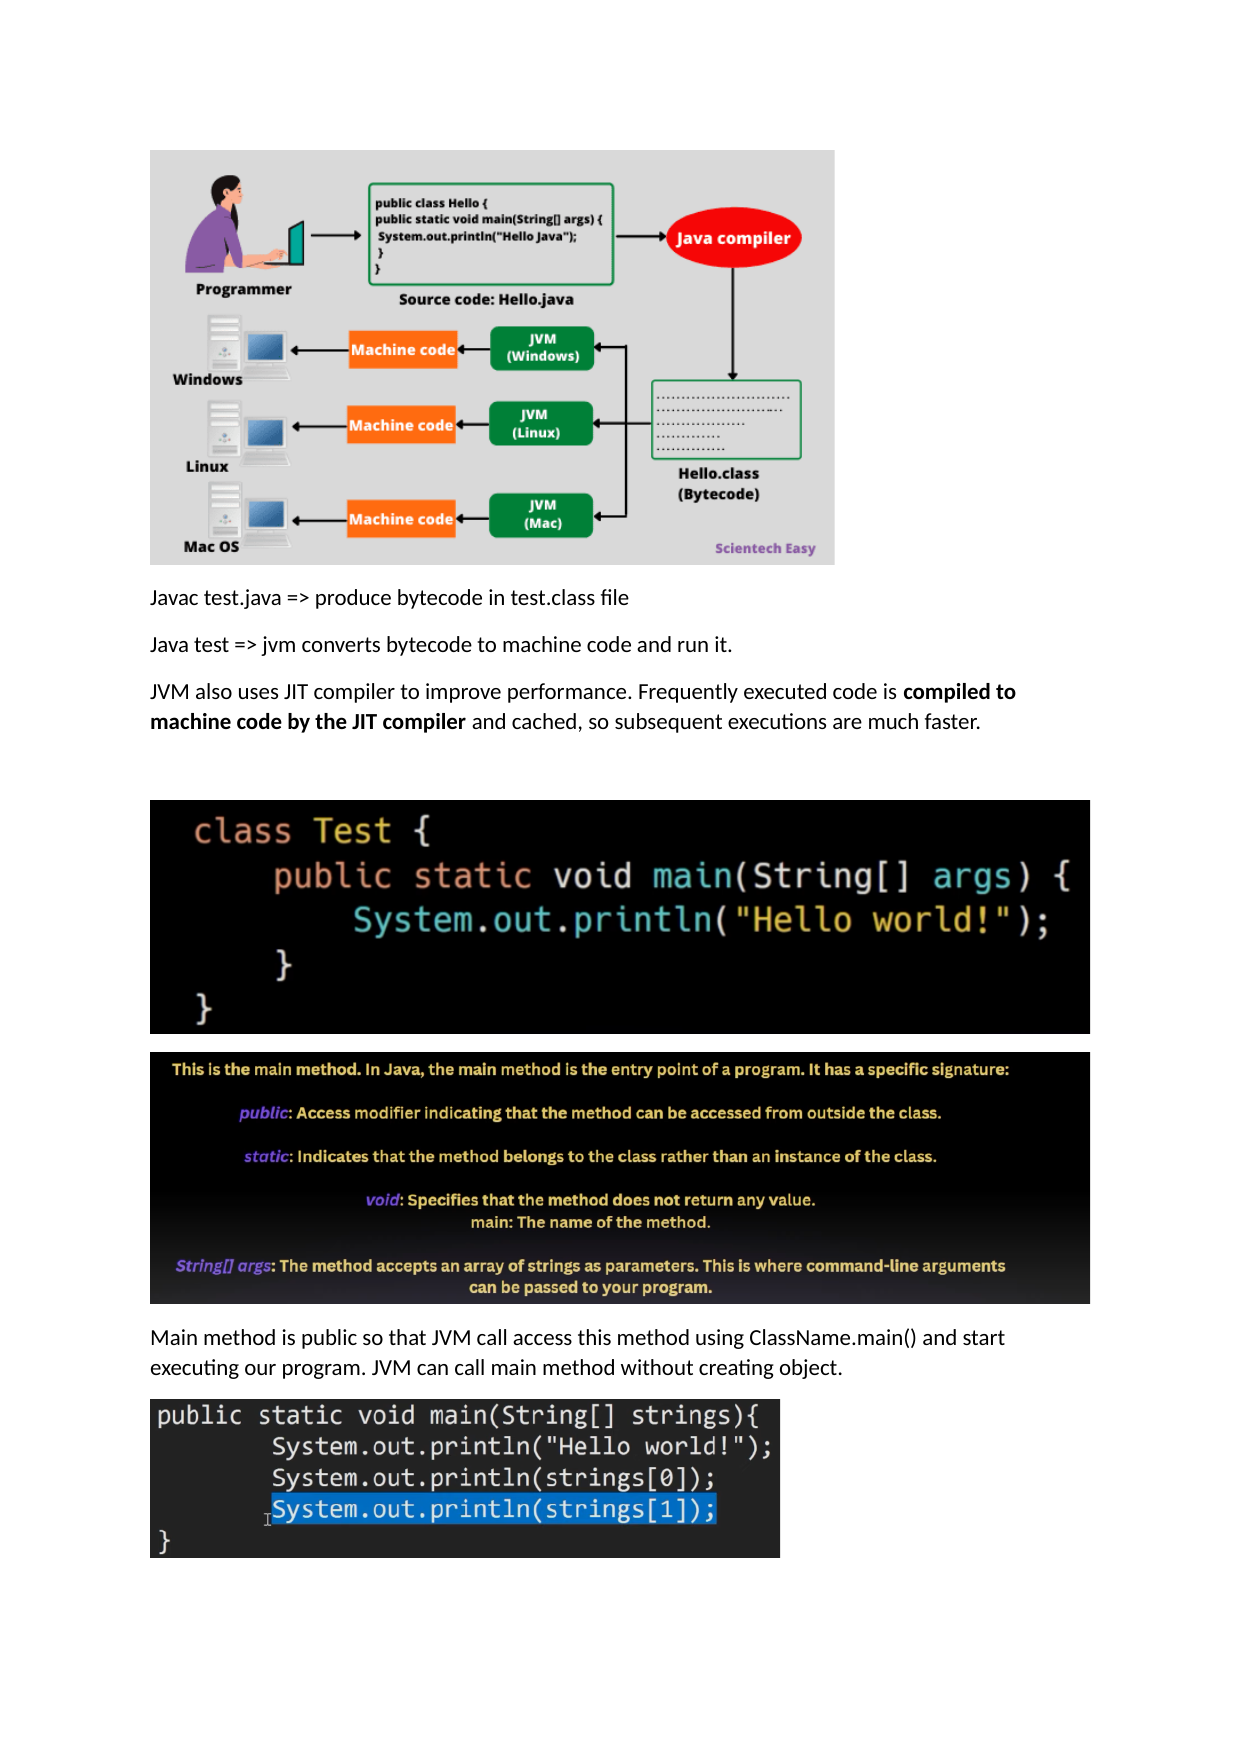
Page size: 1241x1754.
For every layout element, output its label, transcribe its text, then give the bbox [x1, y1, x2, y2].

text Javac test.java => produce bytecode in test.class file [150, 583, 1090, 611]
picture [150, 1399, 780, 1558]
picture [150, 150, 835, 565]
text JVM also uses JIT compiler to improve performance. Frequently executed code is compiled to machine code by the JIT compiler and cached, so subsequent executions are much faster. [150, 677, 1090, 735]
text Main method is public so that JVM call access this method using ClassName.main() and start executing our program. JVM can call main method without creating object. [150, 1323, 1090, 1381]
picture [150, 800, 1091, 1034]
picture [150, 1052, 1091, 1304]
text Java test => jvm converts bytecode to machine code and run it. [150, 630, 1090, 658]
